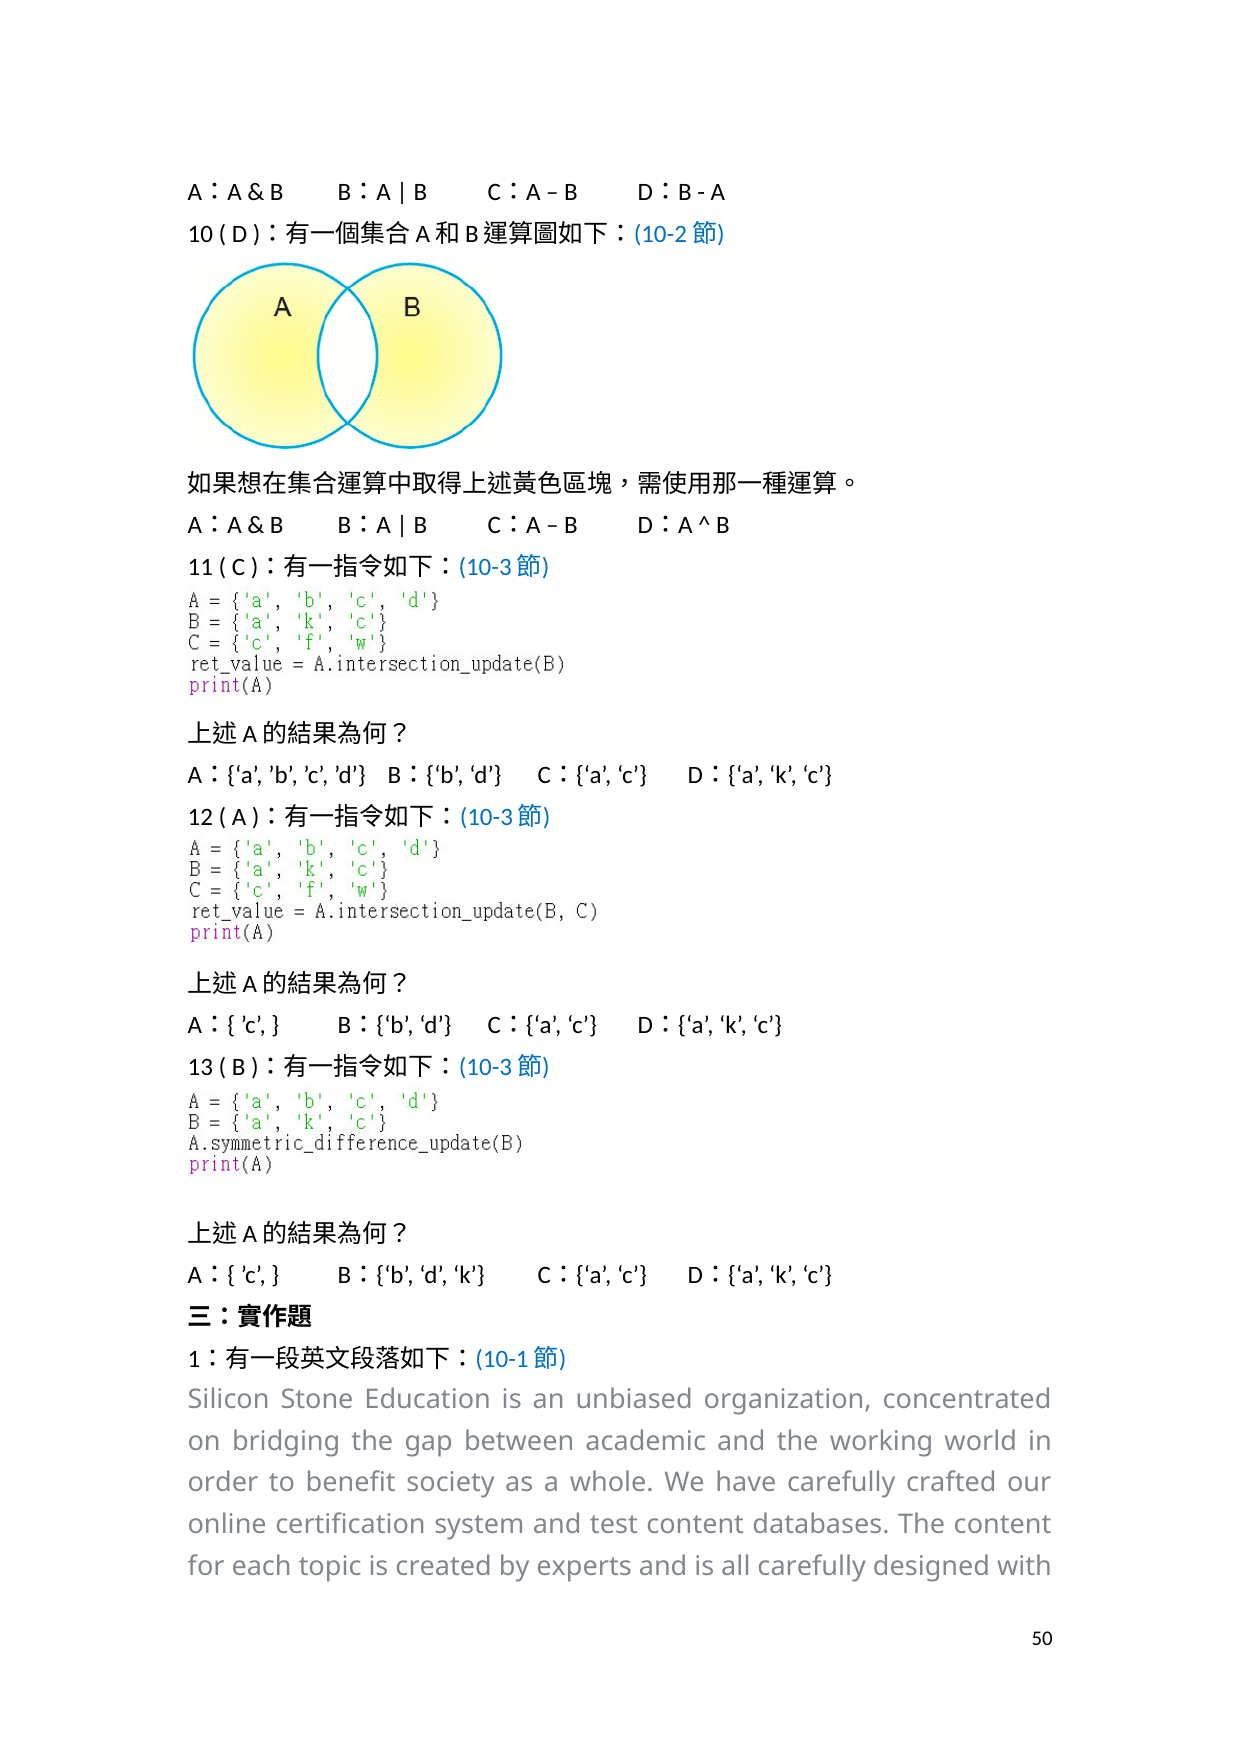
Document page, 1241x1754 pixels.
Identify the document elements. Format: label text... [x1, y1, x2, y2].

text A：A & B B：A | B C：A – B D：A ^ B [187, 502, 1053, 544]
text A：A & B B：A | B C：A – B D：B - A [187, 169, 1053, 210]
text 11 ( C )：有一指令如下：(10-3節) [187, 544, 1053, 585]
picture [187, 835, 600, 945]
text 如果想在集合運算中取得上述黃色區塊，需使用那一種運算。 [187, 460, 1053, 502]
picture [187, 260, 508, 453]
picture [187, 585, 567, 697]
text 1：有一段英文段落如下：(10-1節) [187, 1335, 1053, 1377]
text 13 ( B )：有一指令如下：(10-3節) [187, 1044, 1053, 1085]
text 12 ( A )：有一指令如下：(10-3節) [187, 794, 1053, 835]
text A：{‘a’, ’b’, ’c’, ’d’} B：{‘b’, ‘d’} C：{‘a’, ‘c’} D：{‘a’, ‘k’, ‘c’} [187, 752, 1053, 794]
text 上述A的結果為何？ [187, 960, 1053, 1002]
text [187, 1377, 1053, 1585]
text 10 ( D )：有一個集合A和B運算圖如下：(10-2節) [187, 210, 1053, 252]
text 上述A的結果為何？ [187, 710, 1053, 752]
text A：{ ’c’, } B：{‘b’, ‘d’, ‘k’} C：{‘a’, ‘c’} D：{‘a’, ‘k’, ‘c’} [187, 1252, 1053, 1294]
text A：{ ’c’, } B：{‘b’, ‘d’} C：{‘a’, ‘c’} D：{‘a’, ‘k’, ‘c’} [187, 1002, 1053, 1044]
text 上述A的結果為何？ [187, 1210, 1053, 1252]
text 三：實作題 [187, 1294, 1053, 1335]
picture [187, 1085, 524, 1180]
